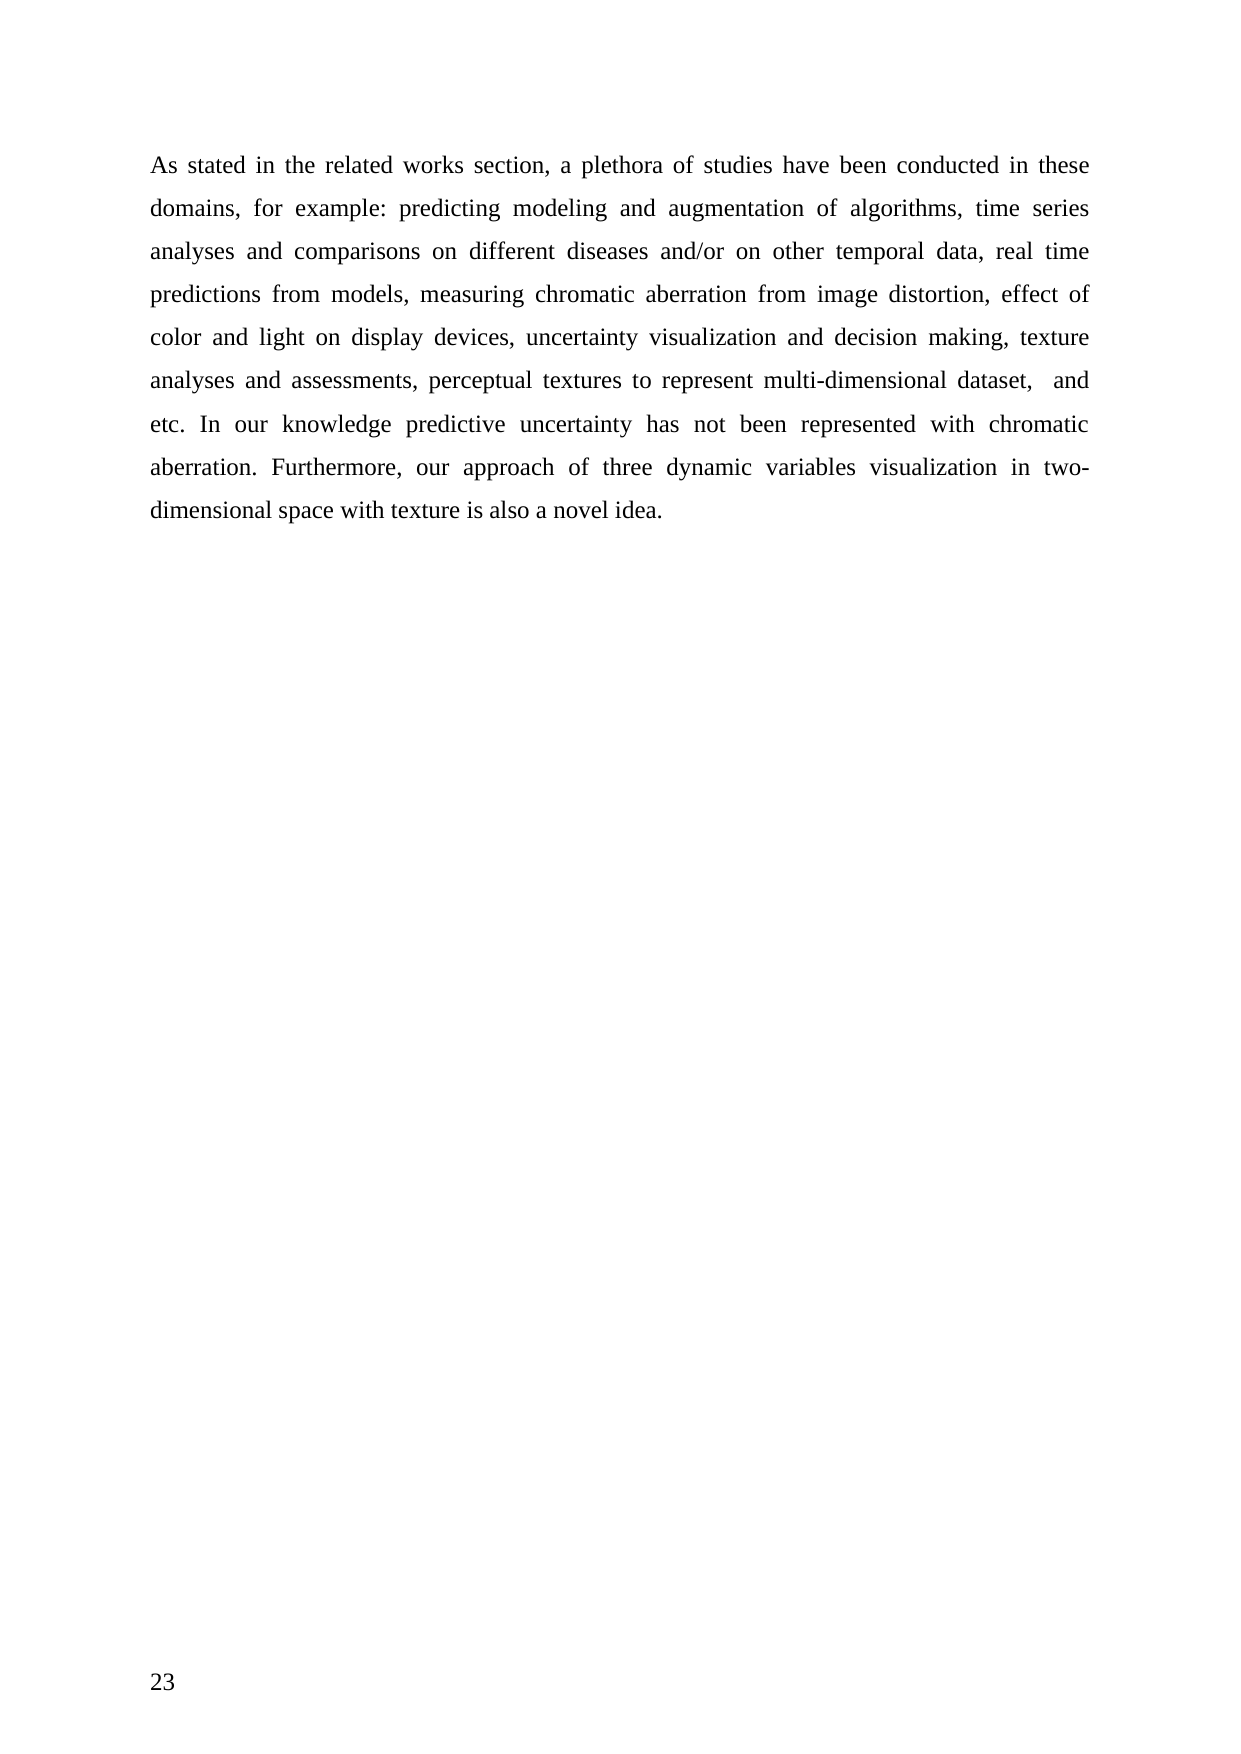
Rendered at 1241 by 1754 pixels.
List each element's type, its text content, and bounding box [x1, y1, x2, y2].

text As stated in the related works section, a plethora of studies have been conducted in these domains, for example: predicting modeling and augmentation of algorithms, time series analyses and comparisons on different diseases and/or on other temporal data, real time predictions from models, measuring chromatic aberration from image distortion, effect of color and light on display devices, uncertainty visualization and decision making, texture analyses and assessments, perceptual textures to represent multi-dimensional dataset, and etc. In our knowledge predictive uncertainty has not been represented with chromatic aberration. Furthermore, our approach of three dynamic variables visualization in two-dimensional space with texture is also a novel idea. [150, 150, 1090, 524]
